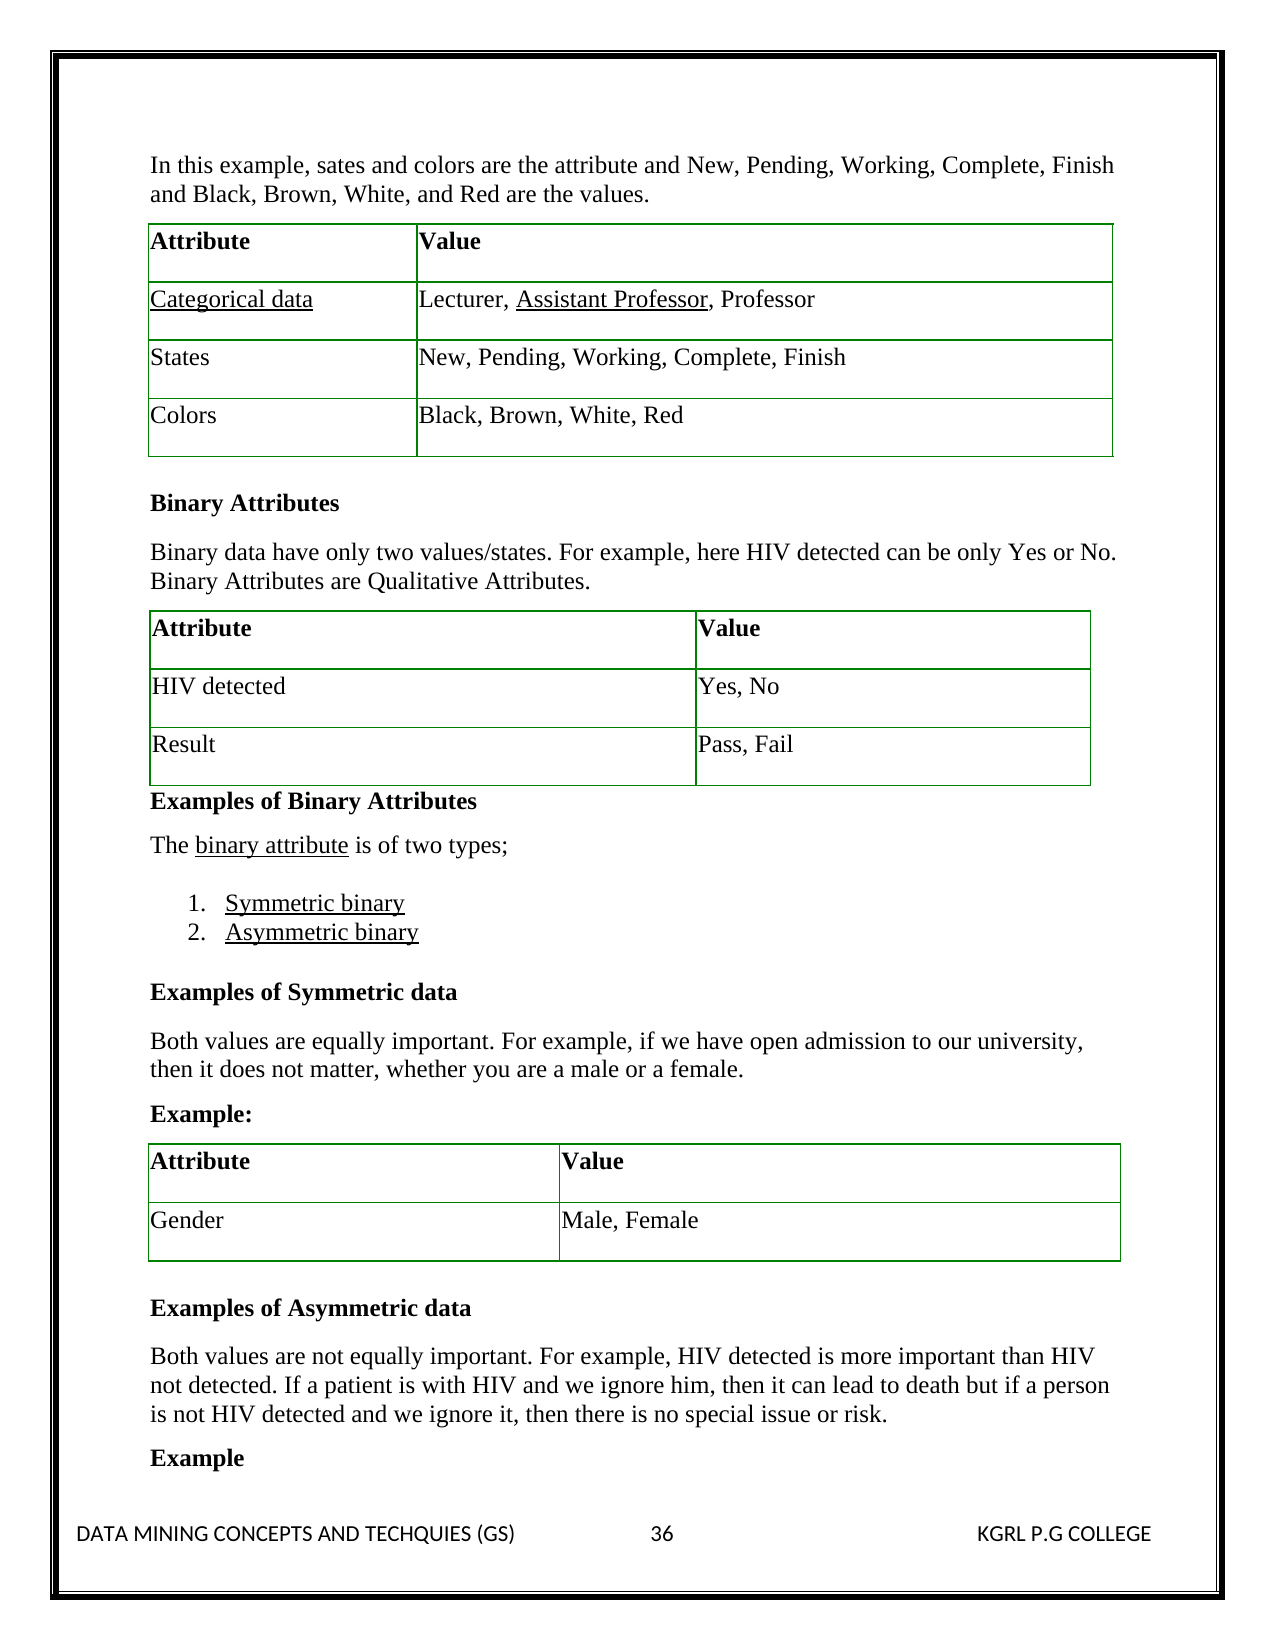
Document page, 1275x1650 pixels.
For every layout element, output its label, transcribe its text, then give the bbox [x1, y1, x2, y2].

table_cell Yes, No [697, 670, 1090, 726]
table_cell New, Pending, Working, Complete, Finish [418, 341, 1112, 397]
table_cell Male, Female [560, 1203, 1120, 1260]
table_cell Categorical data [149, 283, 416, 339]
table_cell Colors [149, 399, 416, 456]
text The binary attribute is of two types; [150, 831, 1125, 859]
table_header Attribute [149, 225, 416, 281]
text Both values are not equally important. For example, HIV detected is more important than HIV not detected. If a patient is with HIV and we ignore him, then it can lead to death but if a person is not HIV detected and we ignore it, then there is no special issue or risk. [150, 1341, 1125, 1428]
table_header Value [697, 612, 1090, 668]
text In this example, sates and colors are the attribute and New, Pending, Working, Complete, Finish and Black, Brown, White, and Red are the values. [150, 150, 1125, 207]
table_cell Result [151, 728, 695, 784]
subtitle Binary Attributes [150, 488, 1125, 517]
table_cell Lecturer, Assistant Professor, Professor [418, 283, 1112, 339]
text Examples of Binary Attributes [150, 786, 1125, 815]
list Symmetric binary [187, 888, 1125, 917]
table_header Value [418, 225, 1112, 281]
subtitle Examples of Asymmetric data [150, 1293, 1125, 1322]
table_cell HIV detected [151, 670, 695, 726]
table_cell States [149, 341, 416, 397]
table_header Attribute [149, 1145, 559, 1201]
text Example: [150, 1099, 1125, 1128]
table_header Value [560, 1145, 1120, 1201]
table_cell Gender [149, 1203, 559, 1260]
table_cell Pass, Fail [697, 728, 1090, 784]
table_cell Black, Brown, White, Red [418, 399, 1112, 456]
list Asymmetric binary [187, 917, 1125, 946]
text Example [150, 1443, 1125, 1472]
subtitle Examples of Symmetric data [150, 977, 1125, 1006]
text Both values are equally important. For example, if we have open admission to our university, then it does not matter, whether you are a male or a female. [150, 1026, 1125, 1083]
table_header Attribute [151, 612, 695, 668]
text Binary data have only two values/states. For example, here HIV detected can be only Yes or No. Binary Attributes are Qualitative Attributes. [150, 537, 1125, 594]
